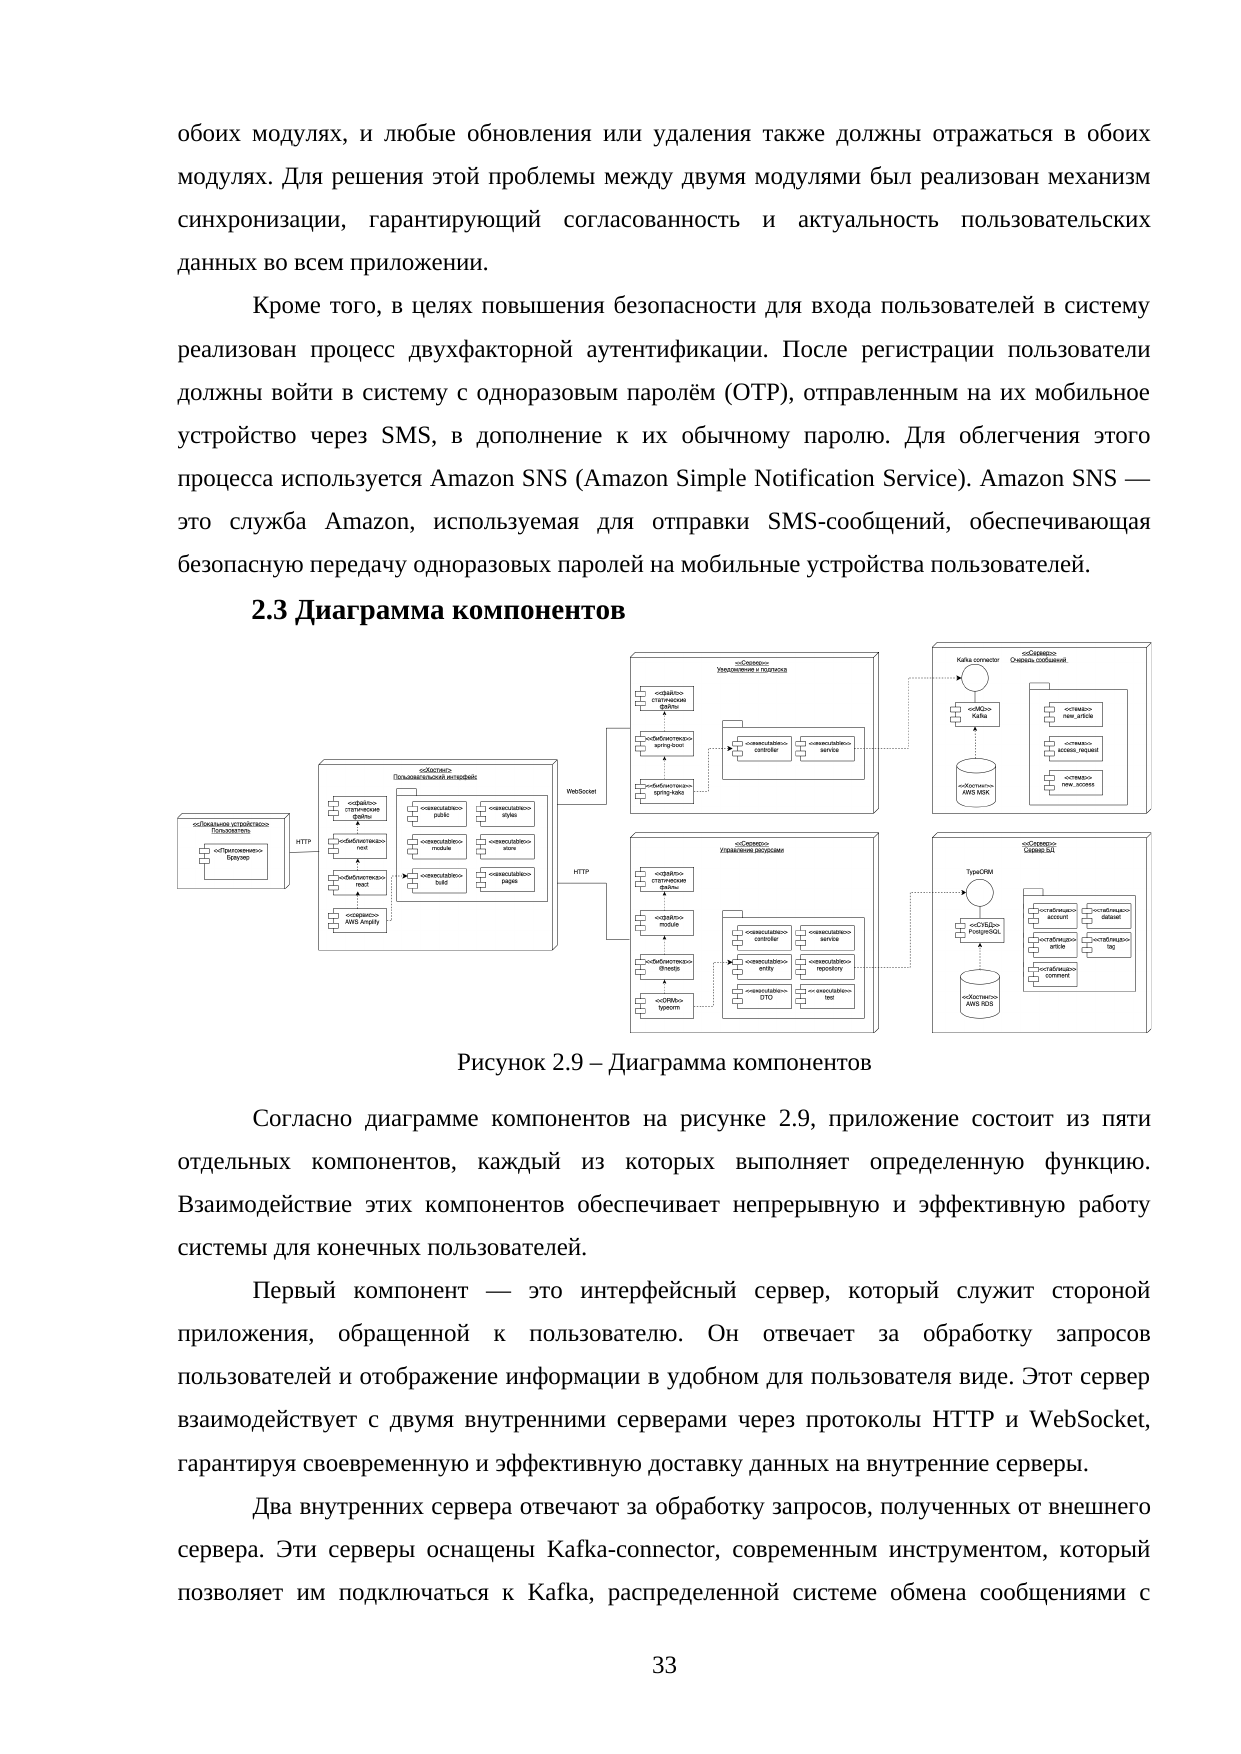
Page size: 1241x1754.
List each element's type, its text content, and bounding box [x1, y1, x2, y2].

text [177, 1491, 1152, 1606]
text Согласно диаграмме компонентов на рисунке 2.9, приложение состоит из пяти отдельных компонентов, каждый из которых выполняет определенную функцию. Взаимодействие этих компонентов обеспечивает непрерывную и эффективную работу системы для конечных пользователей. [177, 1103, 1152, 1261]
text Кроме того, в целях повышения безопасности для входа пользователей в систему реализован процесс двухфакторной аутентификации. После регистрации пользователи должны войти в систему с одноразовым паролём (OTP), отправленным на их мобильное устройство через SMS, в дополнение к их обычному паролю. Для облегчения этого процесса используется Amazon SNS (Amazon Simple Notification Service). Amazon SNS — это служба Amazon, используемая для отправки SMS-сообщений, обеспечивающая безопасную передачу одноразовых паролей на мобильные устройства пользователей. [177, 291, 1152, 578]
picture [177, 642, 1152, 1033]
text Рисунок 2.9 – Диаграмма компонентов [177, 1047, 1152, 1076]
text Первый компонент — это интерфейсный сервер, который служит стороной приложения, обращенной к пользователю. Он отвечает за обработку запросов пользователей и отображение информации в удобном для пользователя виде. Этот сервер взаимодействует с двумя внутренними серверами через протоколы HTTP и WebSocket, гарантируя своевременную и эффективную доставку данных на внутренние серверы. [177, 1275, 1152, 1476]
subtitle 2.3 Диаграмма компонентов [177, 592, 1152, 626]
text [177, 118, 1152, 276]
